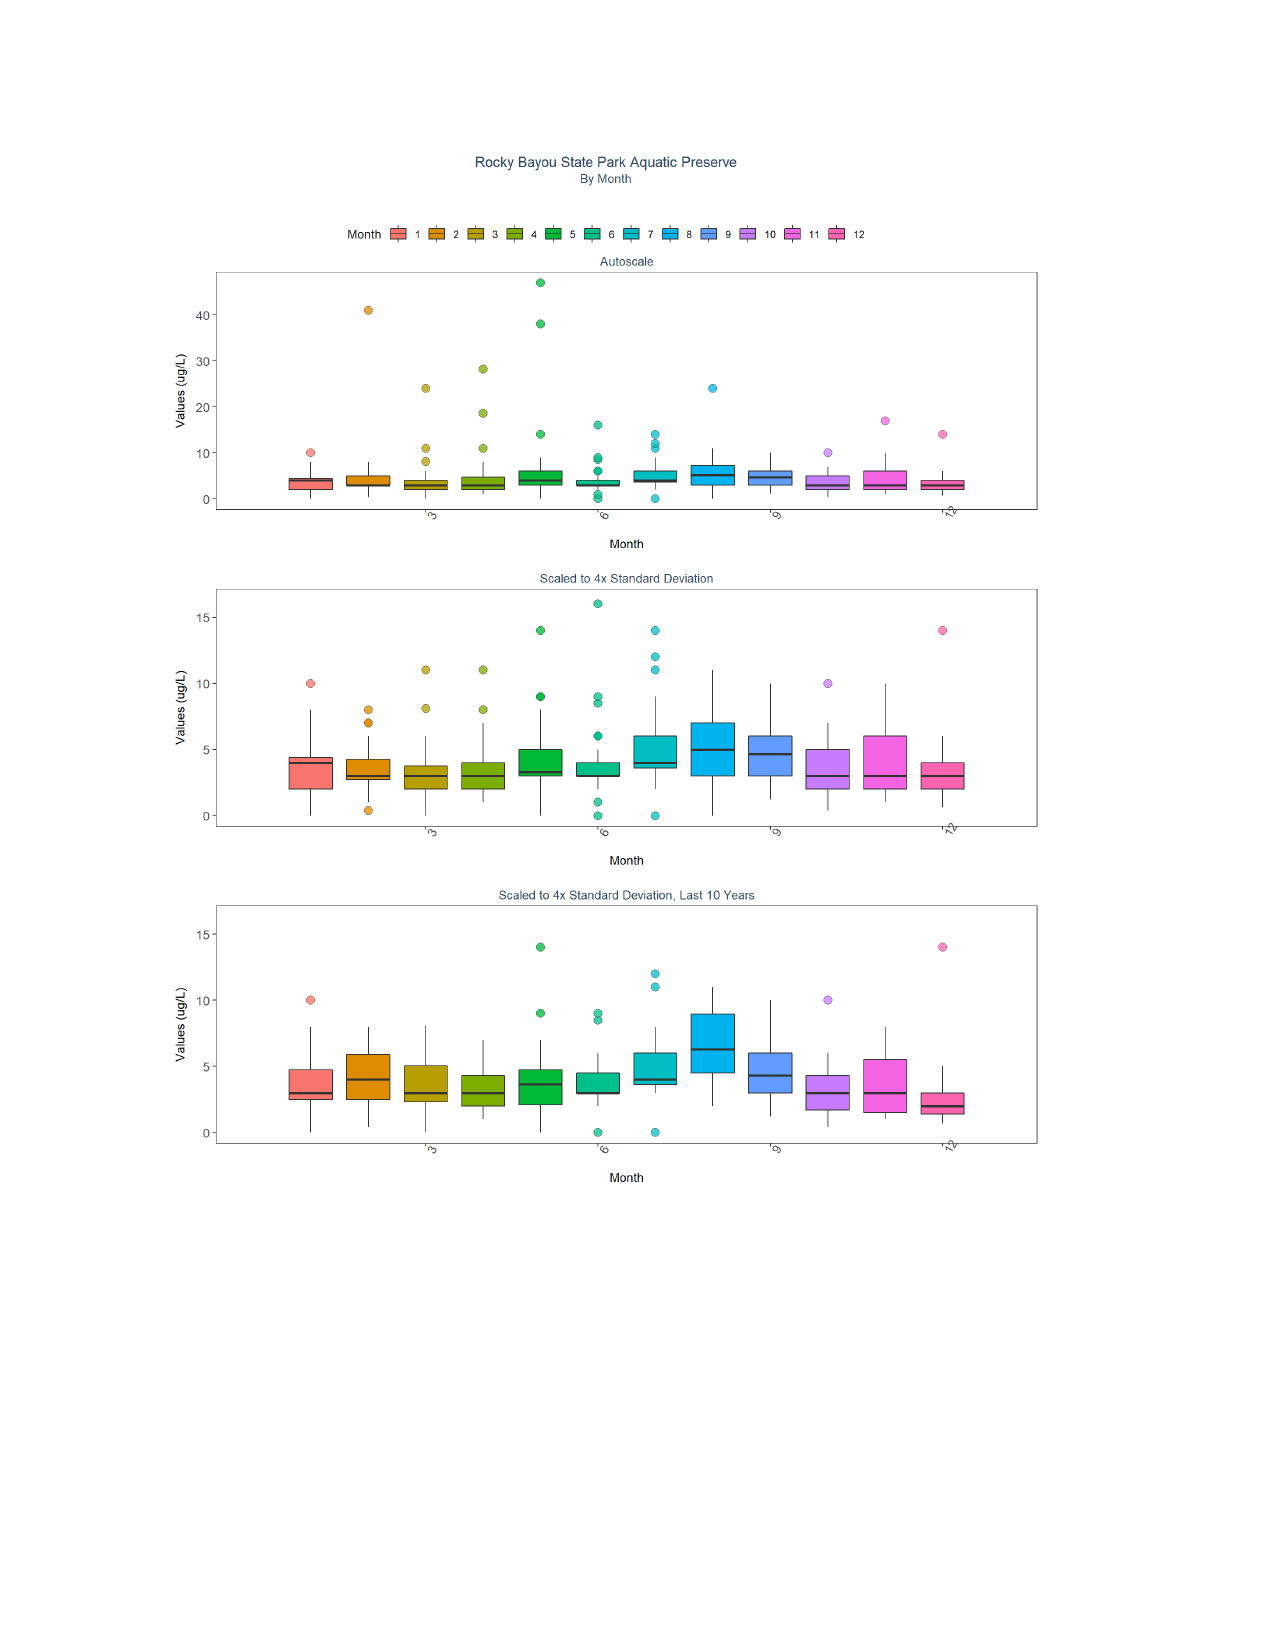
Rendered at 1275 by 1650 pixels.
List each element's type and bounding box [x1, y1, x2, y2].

picture [168, 150, 1044, 1200]
